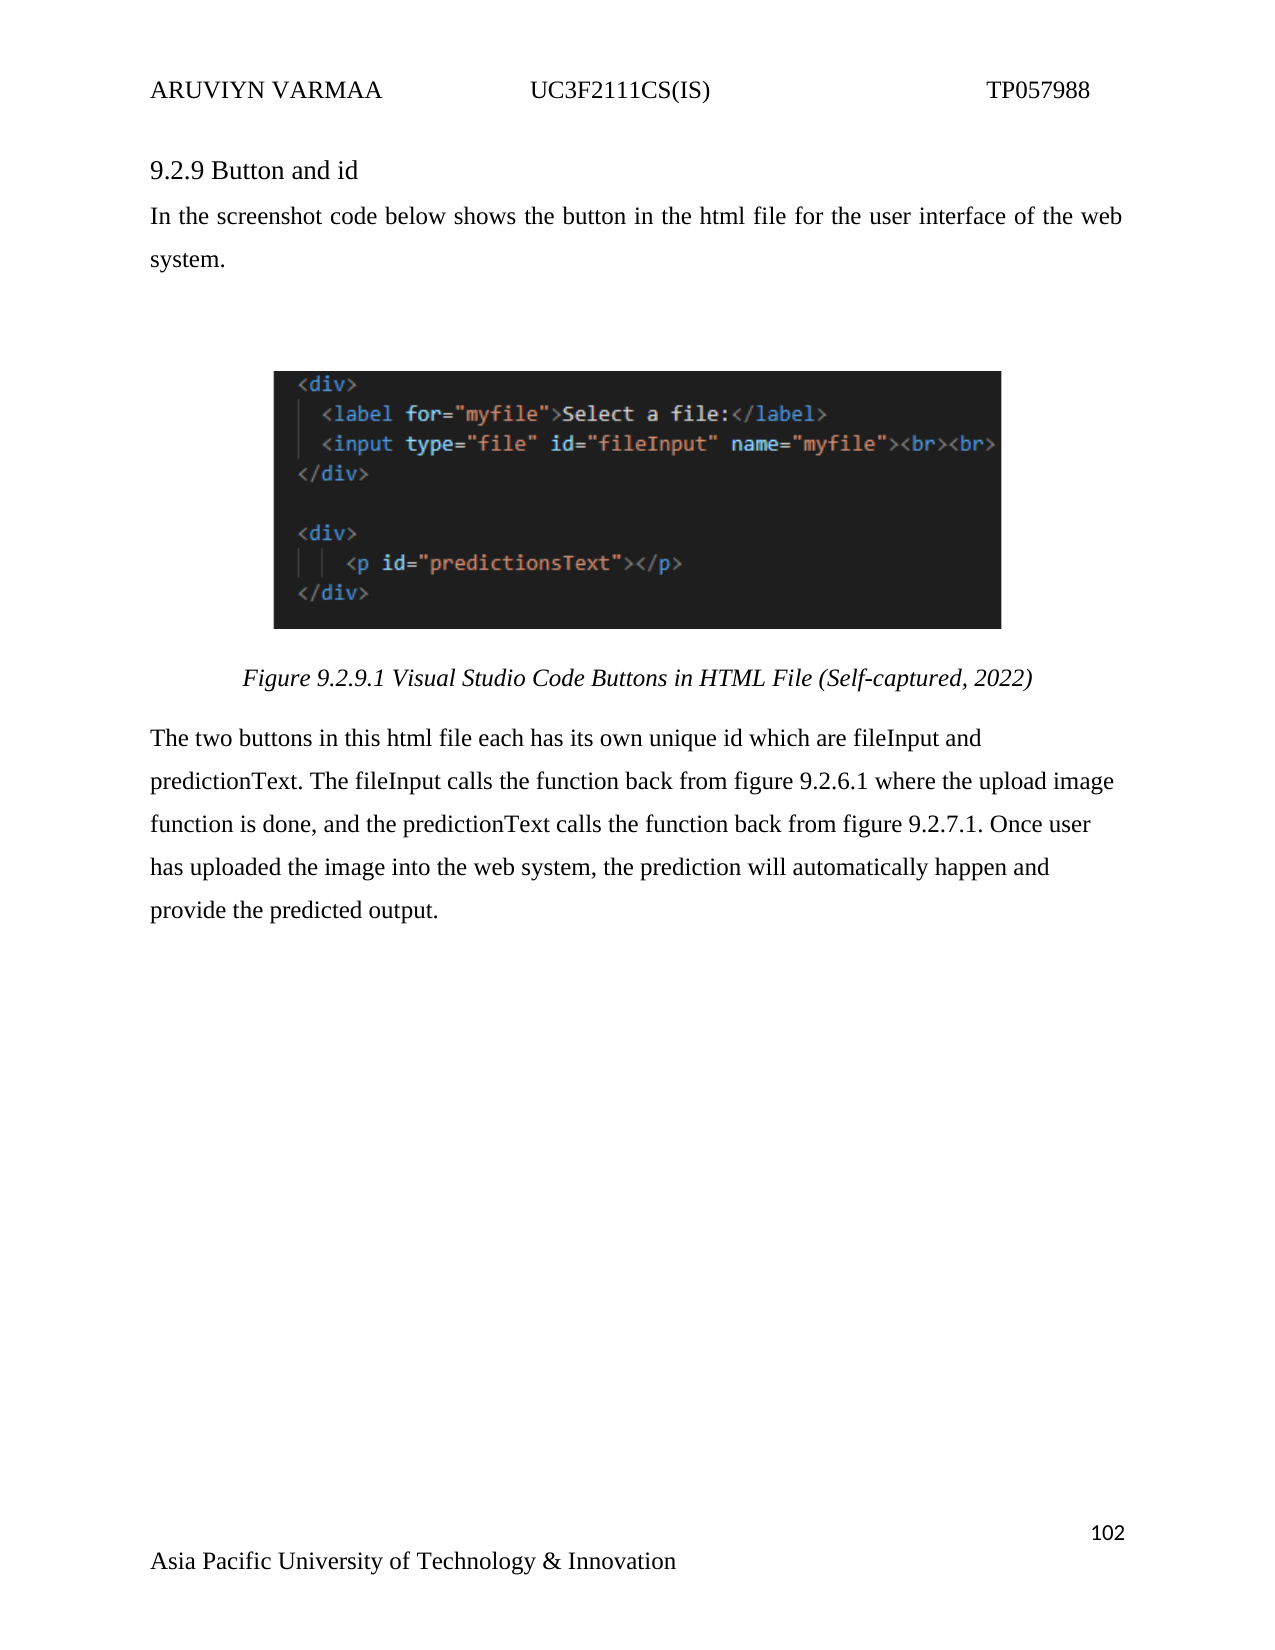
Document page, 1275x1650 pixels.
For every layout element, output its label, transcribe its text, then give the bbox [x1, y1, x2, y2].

picture [273, 371, 1002, 629]
subtitle 9.2.9 Button and id [150, 154, 1125, 185]
text In the screenshot code below shows the button in the html file for the user interface of the web system. [150, 201, 1125, 273]
text The two buttons in this html file each has its own unique id which are fileInput and predictionText. The fileInput calls the function back from figure 9.2.6.1 where the upload image function is done, and the predictionText calls the function back from figure 9.2.7.1. Once user has uploaded the image into the web system, the prediction will automatically happen and provide the predicted output. [150, 723, 1125, 924]
text Figure 9.2.9.1 Visual Studio Code Buttons in HTML File (Self-captured, 2022) [150, 663, 1125, 692]
